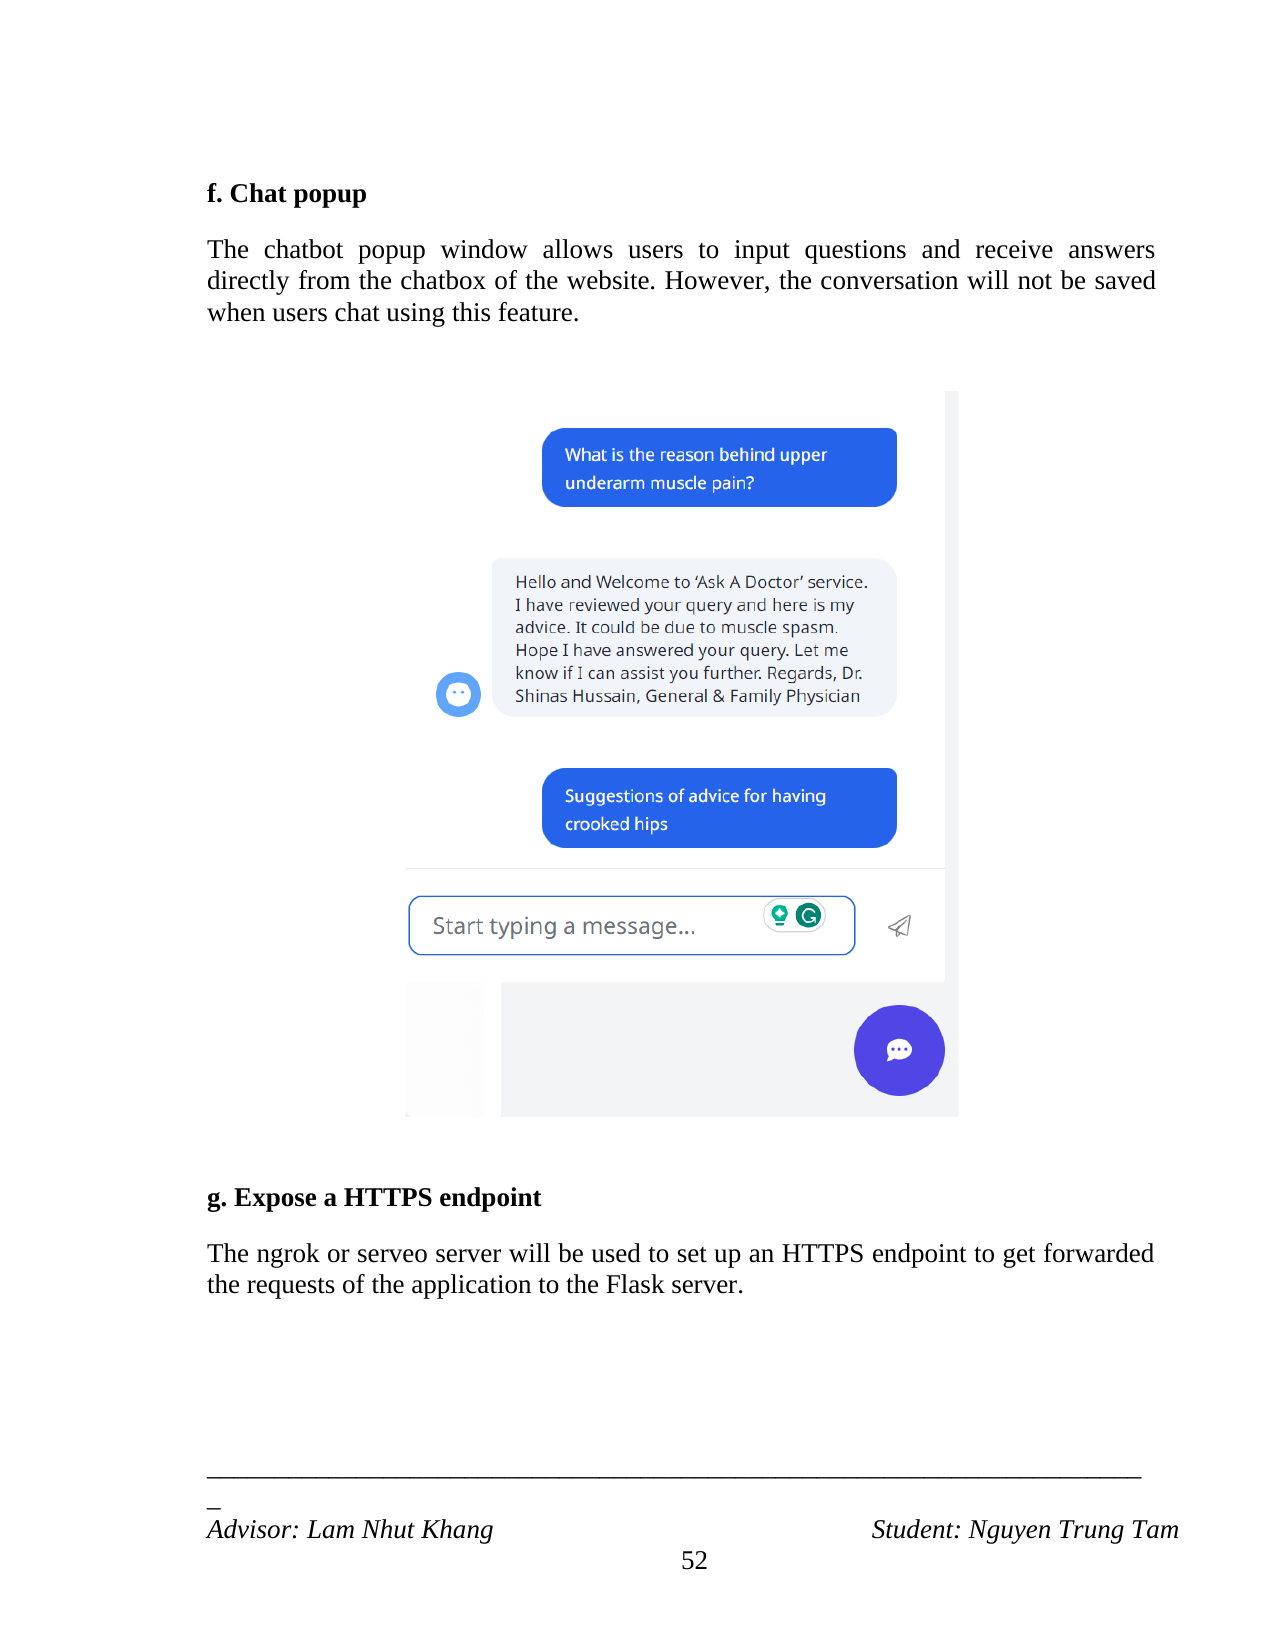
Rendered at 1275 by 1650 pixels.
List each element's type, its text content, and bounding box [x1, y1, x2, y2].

picture [405, 391, 959, 1117]
subtitle Expose a HTTPS endpoint [207, 1181, 1157, 1212]
text The chatbot popup window allows users to input questions and receive answers directly from the chatbox of the website. However, the conversation will not be saved when users chat using this feature. [207, 233, 1157, 327]
text The ngrok or serveo server will be used to set up an HTTPS endpoint to get forwarded the requests of the application to the Flask server. [207, 1237, 1157, 1299]
subtitle Chat popup [207, 177, 1157, 208]
